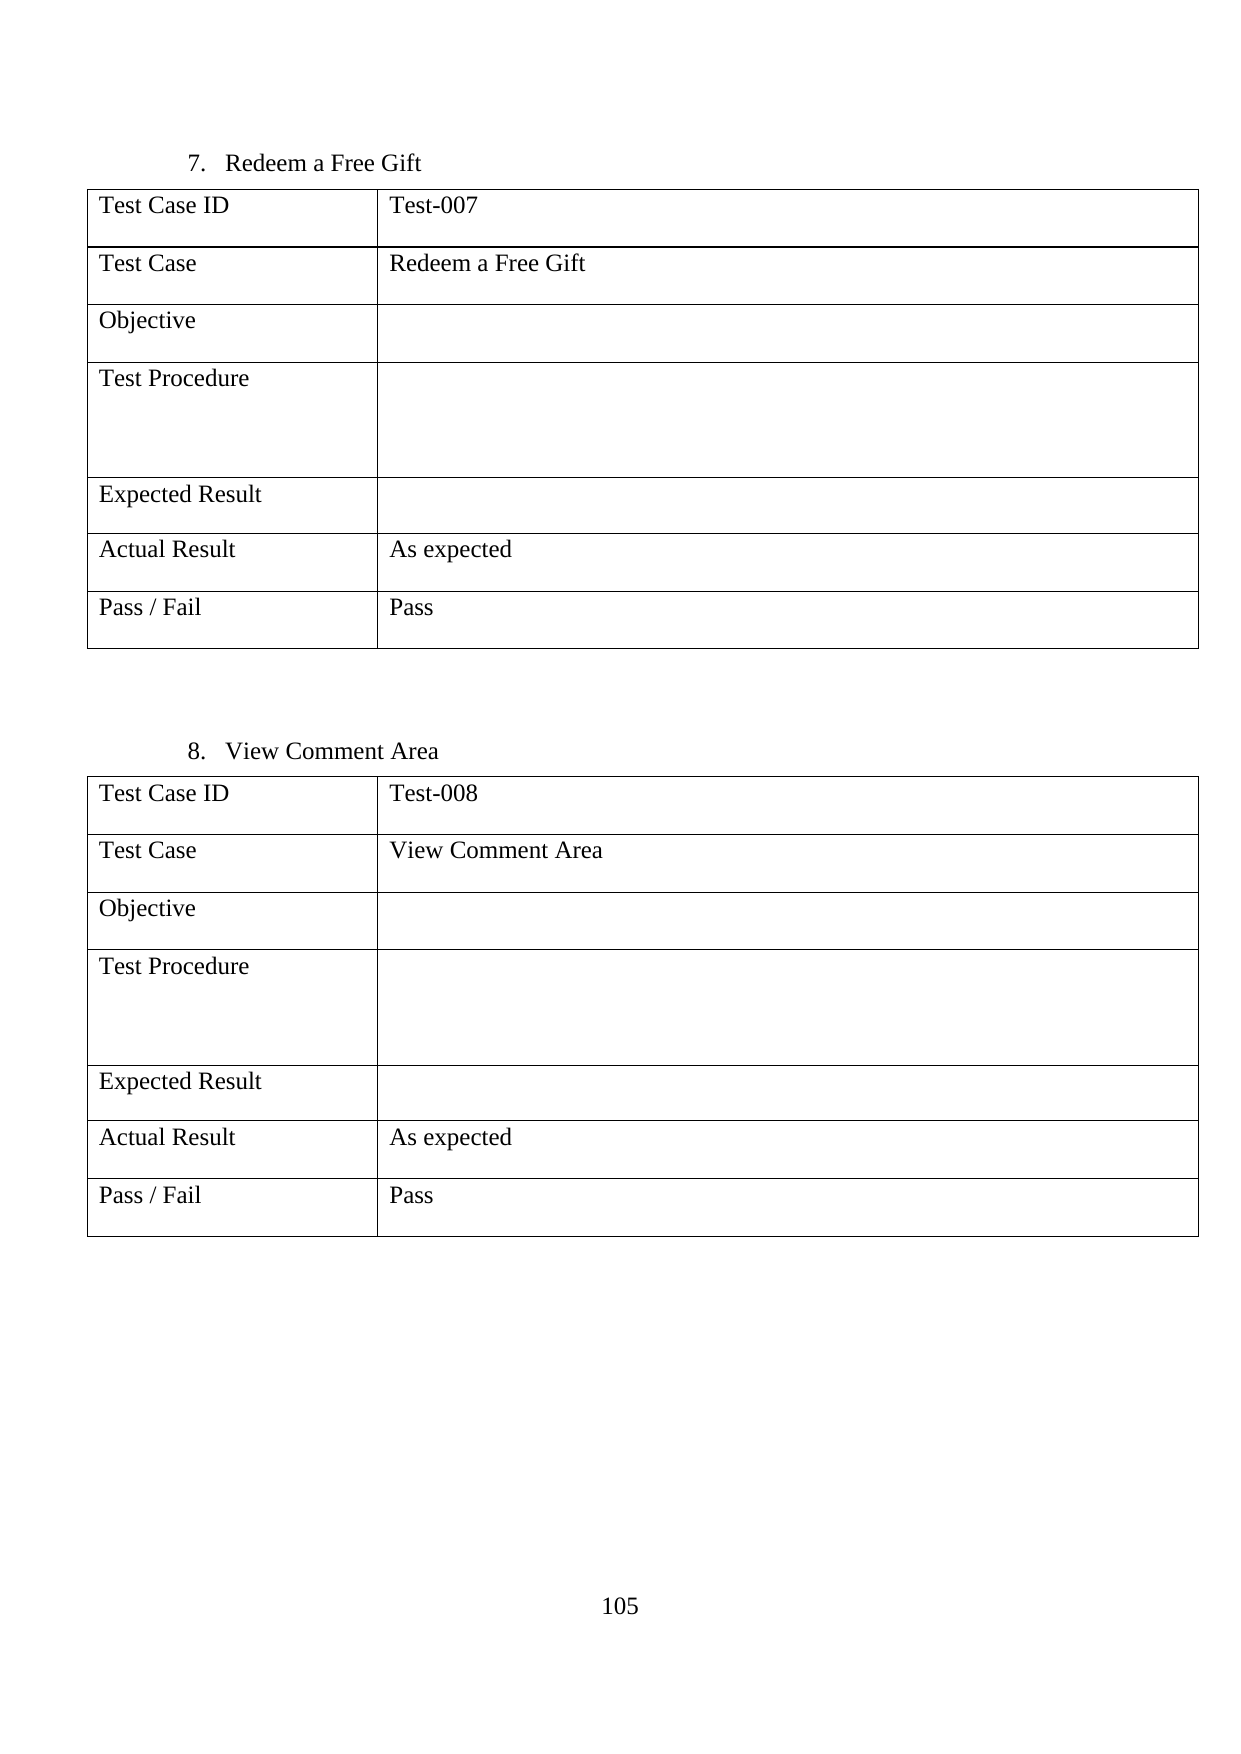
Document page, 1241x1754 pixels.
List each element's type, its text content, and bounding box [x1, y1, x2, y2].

table_cell Test Procedure [88, 950, 377, 1065]
table_cell Test Case [88, 248, 377, 304]
table_cell [378, 893, 1198, 949]
table_header Test Case ID [88, 777, 377, 834]
table_cell Pass [378, 1179, 1198, 1236]
table_cell As expected [378, 534, 1198, 591]
table_header Test-007 [378, 190, 1198, 246]
table_cell [378, 305, 1198, 362]
table_cell Test Procedure [88, 363, 377, 477]
table_cell View Comment Area [378, 835, 1198, 892]
table_cell Pass / Fail [88, 1179, 377, 1236]
table_cell [378, 478, 1198, 533]
table_cell Actual Result [88, 1121, 377, 1178]
table_cell Objective [88, 305, 377, 362]
table_cell [378, 1066, 1198, 1120]
table_cell Actual Result [88, 534, 377, 591]
table_cell Pass [378, 592, 1198, 648]
list View Comment Area [187, 736, 1059, 765]
table_cell [378, 950, 1198, 1065]
table_cell Objective [88, 893, 377, 949]
table_cell [378, 363, 1198, 477]
table_header Test Case ID [88, 190, 377, 246]
list Redeem a Free Gift [187, 148, 1059, 177]
table_cell Redeem a Free Gift [378, 248, 1198, 304]
table_cell Expected Result [88, 478, 377, 533]
table_cell As expected [378, 1121, 1198, 1178]
table_cell Expected Result [88, 1066, 377, 1120]
table_cell Pass / Fail [88, 592, 377, 648]
table_header Test-008 [378, 777, 1198, 834]
table_cell Test Case [88, 835, 377, 892]
